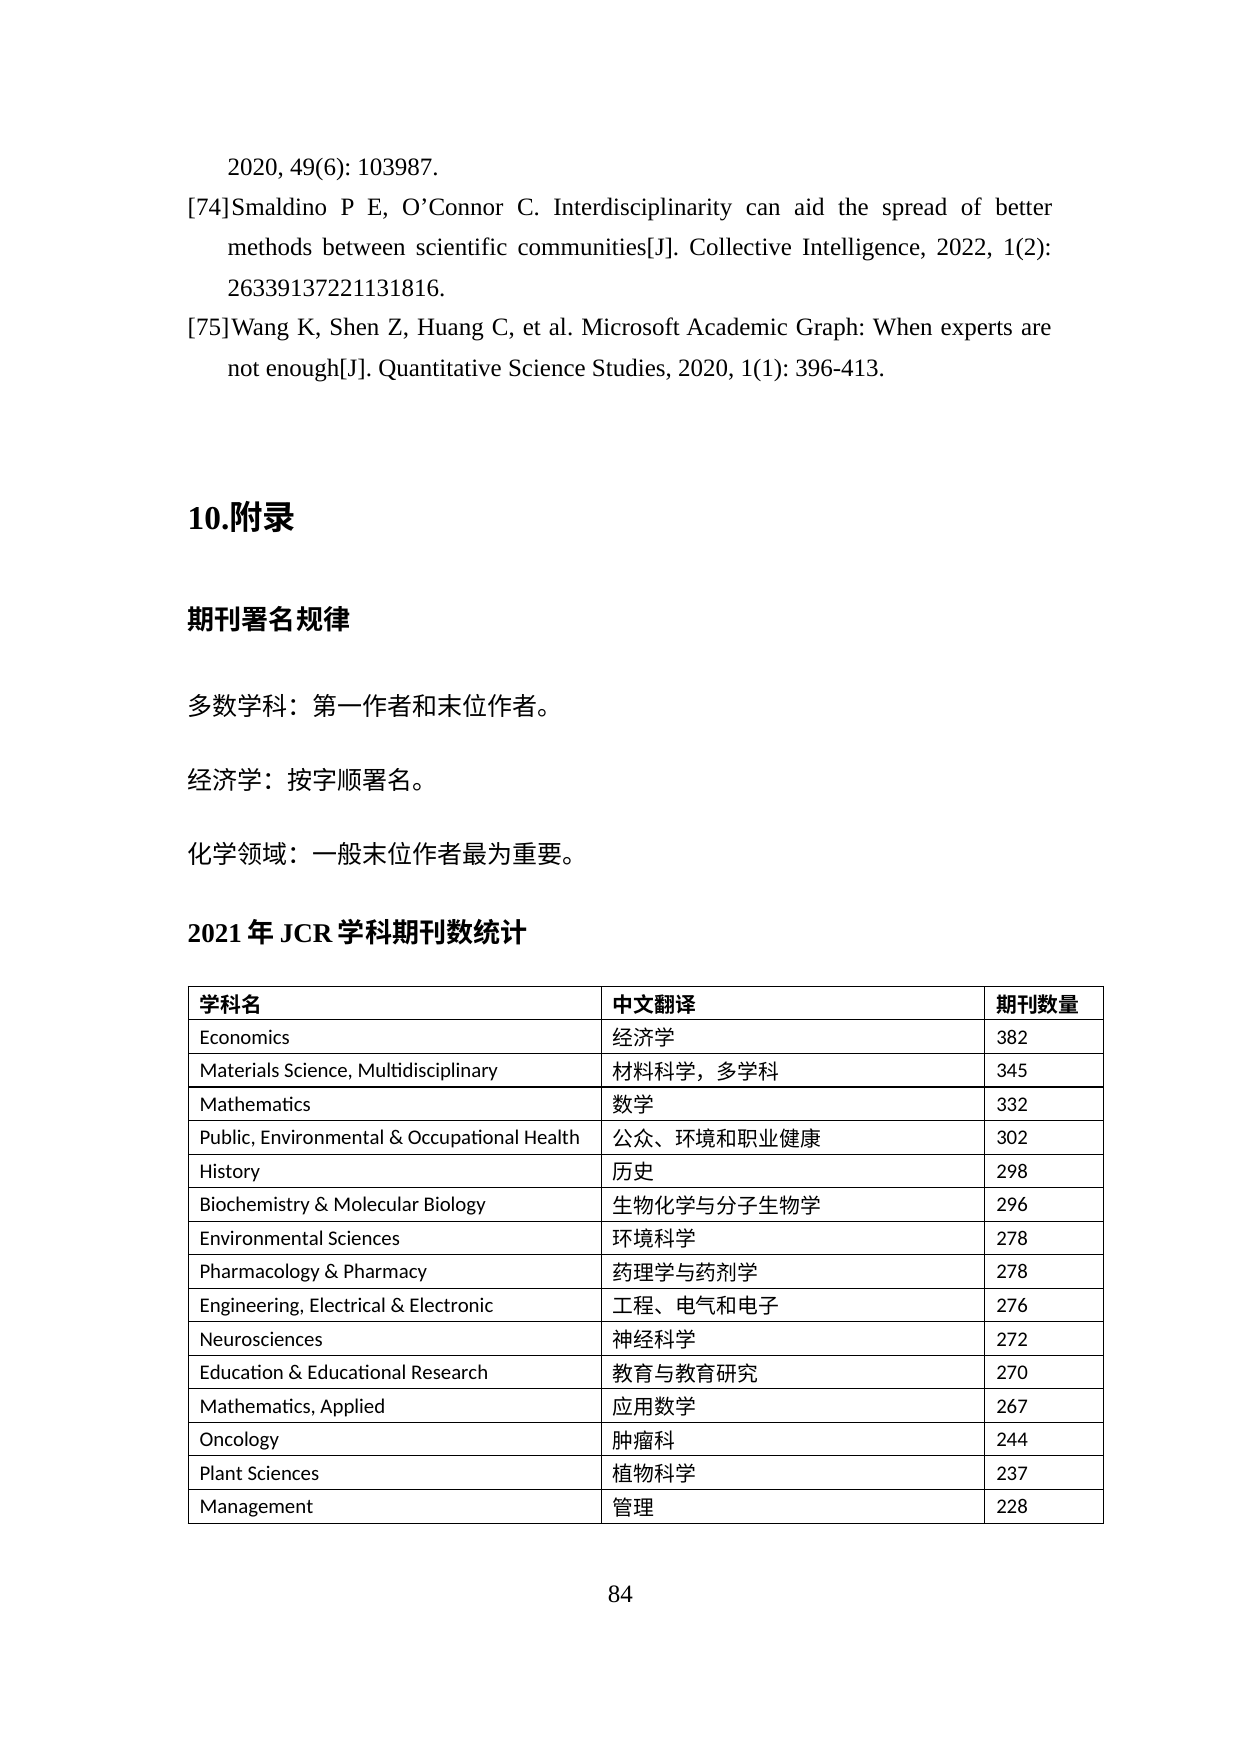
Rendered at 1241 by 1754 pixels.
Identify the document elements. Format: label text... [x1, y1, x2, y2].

table_cell 345 [985, 1054, 1103, 1086]
table_header 学科名 [189, 987, 601, 1019]
table_cell 神经科学 [602, 1322, 984, 1355]
table_cell 267 [985, 1389, 1103, 1422]
table_cell 应用数学 [602, 1389, 984, 1422]
table_header 中文翻译 [602, 987, 984, 1019]
table_cell 生物化学与分子生物学 [602, 1188, 984, 1221]
table_cell Education & Educational Research [189, 1356, 601, 1388]
table_cell History [189, 1155, 601, 1187]
table_cell 332 [985, 1088, 1103, 1120]
table_cell Engineering, Electrical & Electronic [189, 1289, 601, 1321]
table_cell 药理学与药剂学 [602, 1255, 984, 1288]
table_cell Public, Environmental & Occupational Health [189, 1121, 601, 1153]
table_cell 382 [985, 1020, 1103, 1053]
table_cell Neurosciences [189, 1322, 601, 1355]
subtitle 2021年JCR学科期刊数统计 [187, 898, 1053, 963]
table_cell 公众、环境和职业健康 [602, 1121, 984, 1153]
table_cell 经济学 [602, 1020, 984, 1053]
table_cell 数学 [602, 1088, 984, 1120]
table_cell 228 [985, 1490, 1103, 1522]
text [187, 150, 1053, 182]
text 化学领域：一般末位作者最为重要。 [187, 820, 1053, 885]
table_cell 244 [985, 1423, 1103, 1455]
table_cell 工程、电气和电子 [602, 1289, 984, 1321]
table_cell Mathematics, Applied [189, 1389, 601, 1422]
table_header 期刊数量 [985, 987, 1103, 1019]
table_cell 环境科学 [602, 1222, 984, 1254]
text [74] Smaldino P E, O’Connor C. Interdisciplinarity can aid the spread of better methods between scientific communities[J]. Collective Intelligence, 2022, 1(2): 26339137221131816. [187, 190, 1053, 303]
table_cell 278 [985, 1255, 1103, 1288]
subtitle 10.附录 [187, 483, 1053, 548]
table_cell 270 [985, 1356, 1103, 1388]
table_cell 植物科学 [602, 1456, 984, 1489]
table_cell 298 [985, 1155, 1103, 1187]
table_cell Pharmacology & Pharmacy [189, 1255, 601, 1288]
table_cell 材料科学，多学科 [602, 1054, 984, 1086]
text [75] Wang K, Shen Z, Huang C, et al. Microsoft Academic Graph: When experts are not enough[J]. Quantitative Science Studies, 2020, 1(1): 396-413. [187, 311, 1053, 384]
table_cell 272 [985, 1322, 1103, 1355]
table_cell 管理 [602, 1490, 984, 1522]
table_cell 237 [985, 1456, 1103, 1489]
table_cell 302 [985, 1121, 1103, 1153]
table_cell 历史 [602, 1155, 984, 1187]
table_cell 教育与教育研究 [602, 1356, 984, 1388]
table_cell 肿瘤科 [602, 1423, 984, 1455]
table_cell Plant Sciences [189, 1456, 601, 1489]
table_cell Mathematics [189, 1088, 601, 1120]
table_cell 296 [985, 1188, 1103, 1221]
subtitle 期刊署名规律 [187, 585, 1053, 650]
table_cell Environmental Sciences [189, 1222, 601, 1254]
table_cell 278 [985, 1222, 1103, 1254]
table_cell Economics [189, 1020, 601, 1053]
table_cell Oncology [189, 1423, 601, 1455]
table_cell Biochemistry & Molecular Biology [189, 1188, 601, 1221]
table_cell Materials Science, Multidisciplinary [189, 1054, 601, 1086]
table_cell Management [189, 1490, 601, 1522]
table_cell 276 [985, 1289, 1103, 1321]
text 经济学：按字顺署名。 [187, 746, 1053, 811]
text 多数学科：第一作者和末位作者。 [187, 672, 1053, 737]
